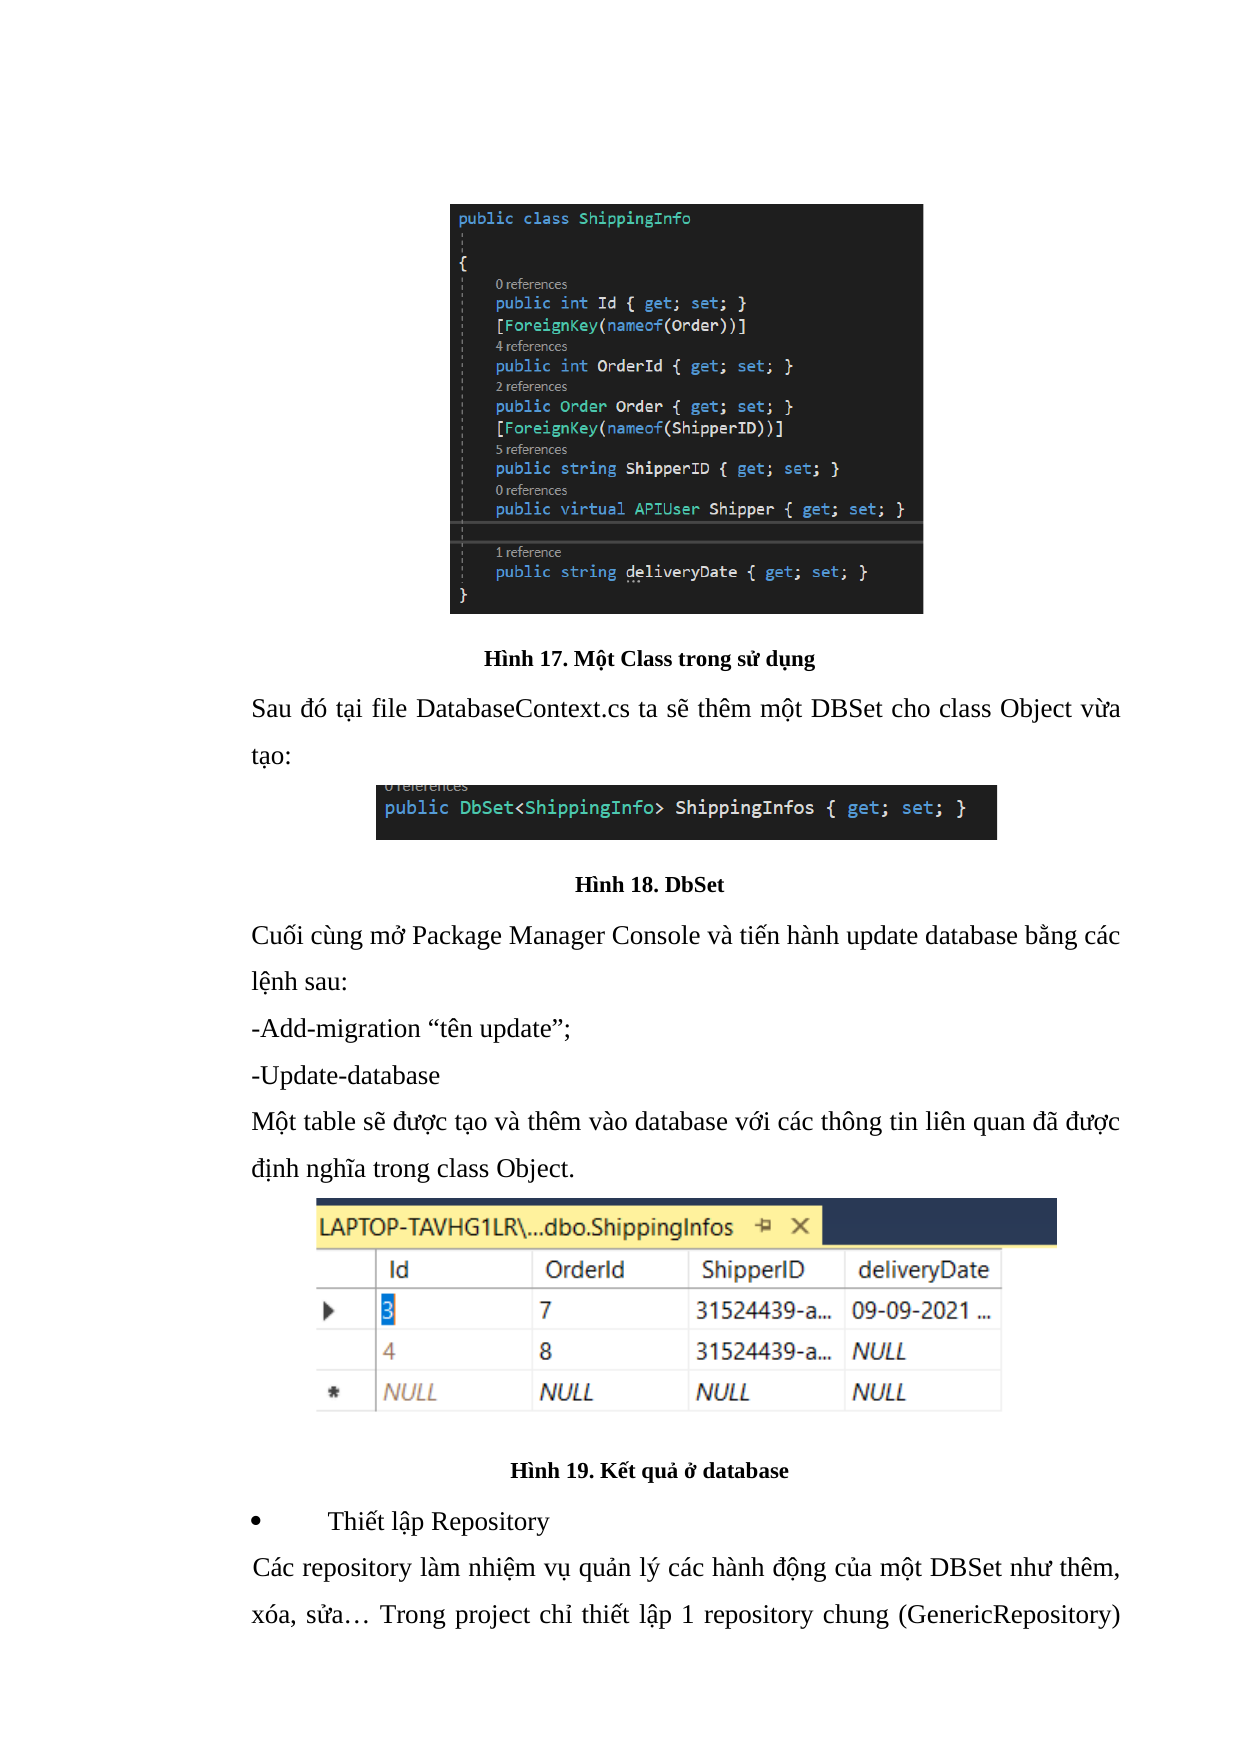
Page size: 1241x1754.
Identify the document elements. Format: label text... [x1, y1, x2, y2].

picture [316, 1198, 1057, 1426]
list -Update-database [251, 1059, 1122, 1090]
text Hình 18. DbSet [177, 872, 1122, 898]
text Hình 17. Một Class trong sử dụng [177, 645, 1122, 672]
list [251, 1552, 1122, 1629]
list -Add-migration “tên update”; [251, 1012, 1122, 1043]
picture [450, 204, 924, 614]
list Cuối cùng mở Package Manager Console và tiến hành update database bằng các lệnh sau: [251, 919, 1122, 997]
text Hình 19. Kết quả ở database [177, 1457, 1122, 1484]
list Thiết lập Repository [251, 1505, 1122, 1536]
picture [376, 785, 998, 840]
list Sau đó tại file DatabaseContext.cs ta sẽ thêm một DBSet cho class Object vừa tạo: [251, 692, 1122, 770]
list Một table sẽ được tạo và thêm vào database với các thông tin liên quan đã được định nghĩa trong class Object. [251, 1105, 1122, 1183]
